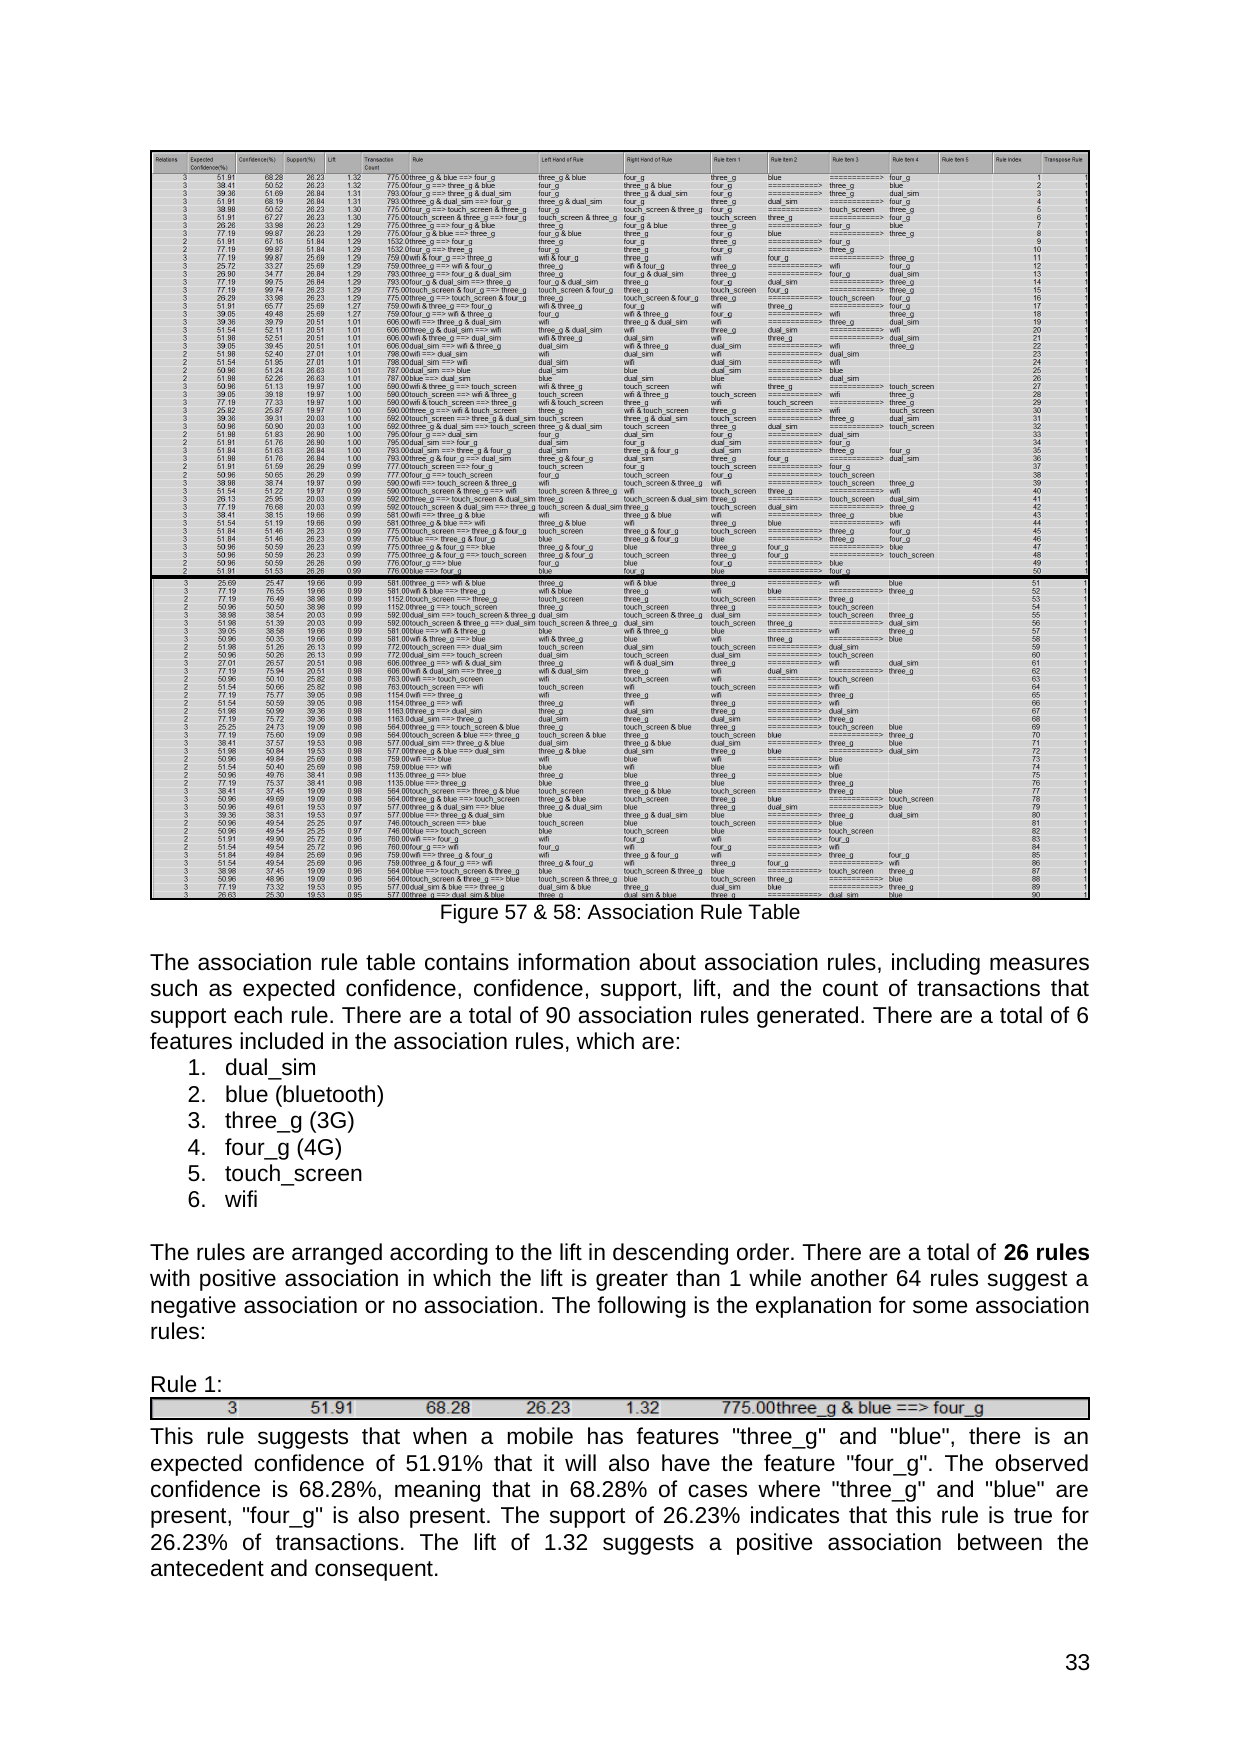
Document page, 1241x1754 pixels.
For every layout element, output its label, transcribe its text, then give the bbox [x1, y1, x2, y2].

text Figure 57 & 58: Association Rule Table [150, 900, 1090, 924]
list dual_sim [187, 1054, 1090, 1081]
picture [152, 579, 1088, 898]
list three_g (3G) [187, 1107, 1090, 1133]
text The rules are arranged according to the lift in descending order. There are a total of 26 rules with positive association in which the lift is greater than 1 while another 64 rules suggest a negative association or no association. The following is the explanation for some association rules: [150, 1239, 1090, 1344]
text The association rule table contains information about association rules, including measures such as expected confidence, confidence, support, lift, and the count of transactions that support each rule. There are a total of 90 association rules generated. There are a total of 6 features included in the association rules, which are: [150, 949, 1090, 1054]
text Rule 1: [150, 1371, 1090, 1397]
list touch_screen [187, 1160, 1090, 1186]
picture [152, 1399, 1088, 1418]
text This rule suggests that when a mobile has features "three_g" and "blue", there is an expected confidence of 51.91% that it will also have the feature "four_g". The observed confidence is 68.28%, meaning that in 68.28% of cases where "three_g" and "blue" are present, "four_g" is also present. The support of 26.23% indicates that this rule is true for 26.23% of transactions. The lift of 1.32 suggests a positive association between the antecedent and consequent. [150, 1423, 1090, 1581]
list blue (bluetooth) [187, 1081, 1090, 1107]
list four_g (4G) [187, 1133, 1090, 1160]
list wifi [187, 1186, 1090, 1212]
picture [152, 152, 1088, 575]
